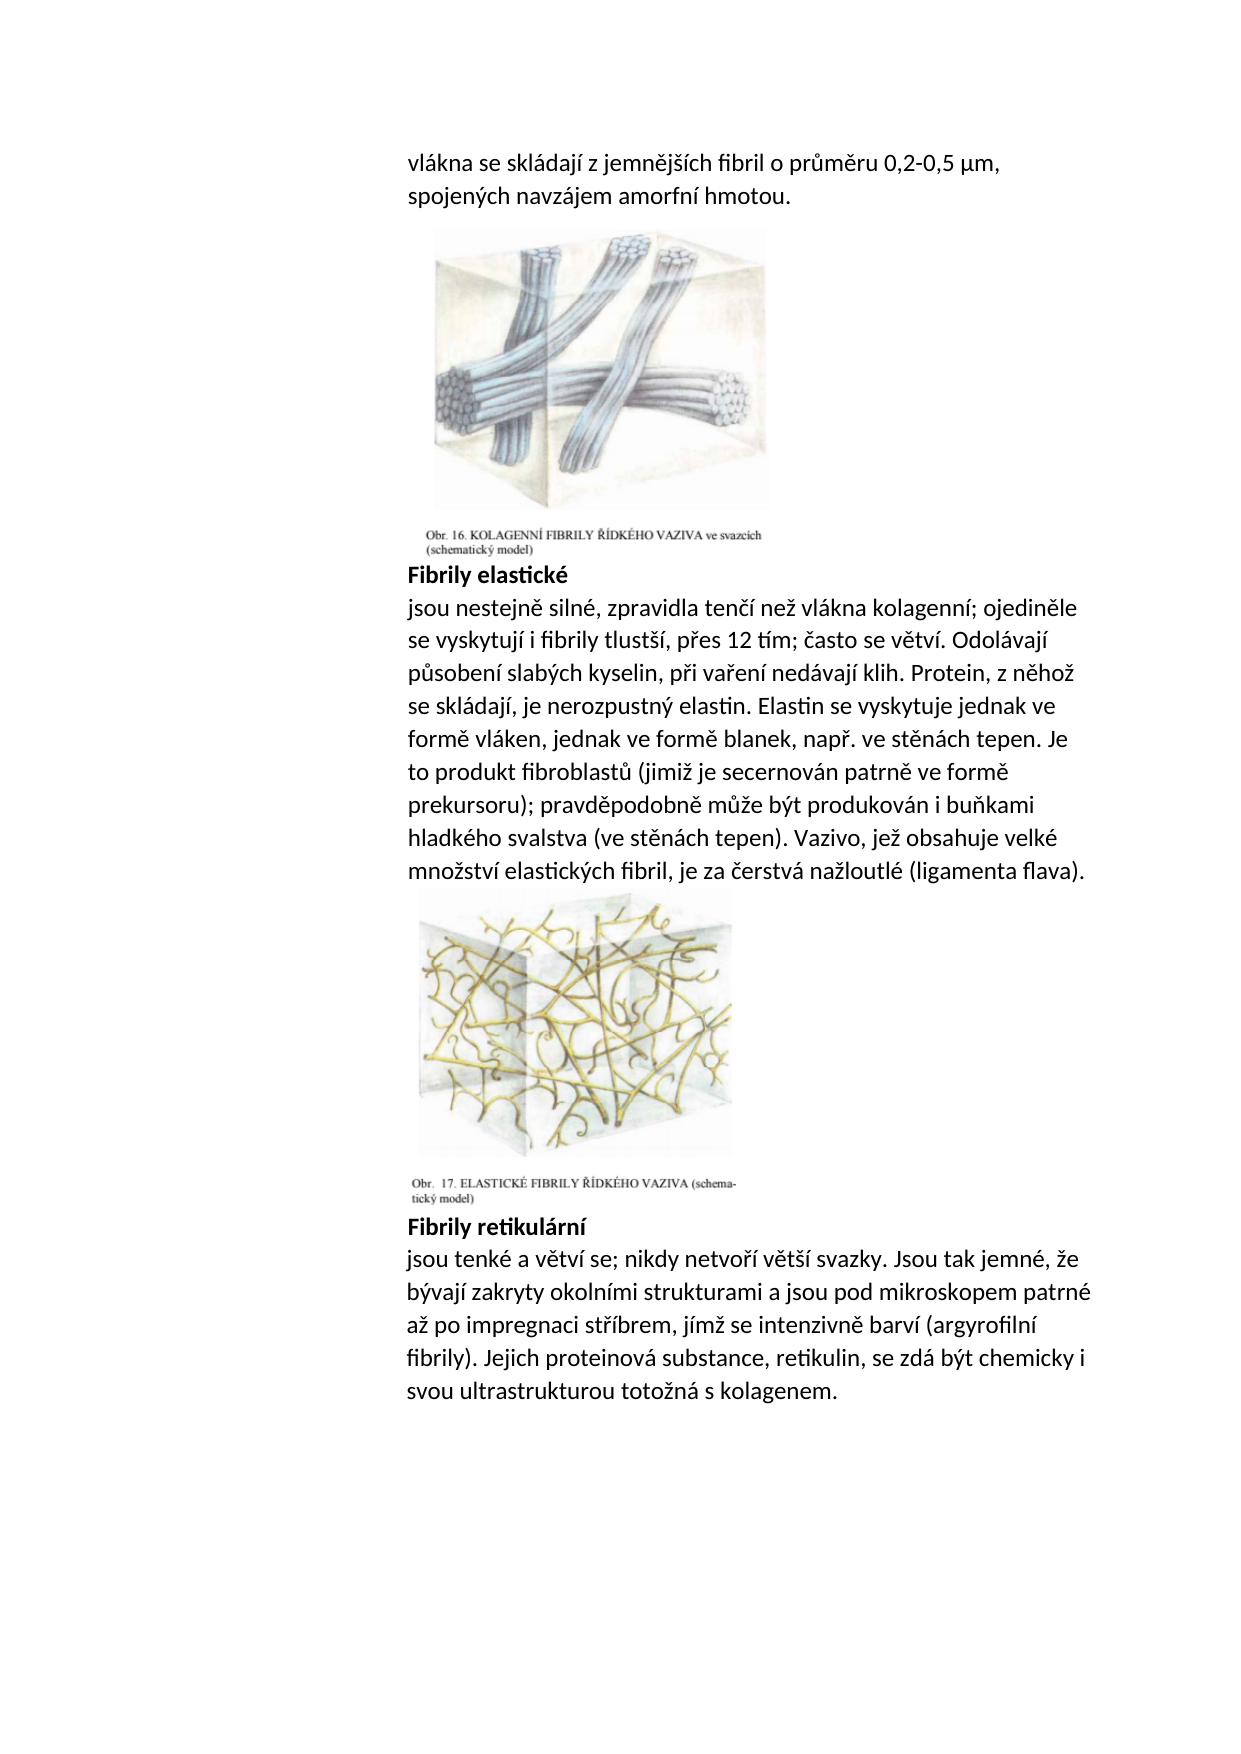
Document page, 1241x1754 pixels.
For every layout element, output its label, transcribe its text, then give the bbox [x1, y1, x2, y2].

picture [407, 888, 750, 1209]
text Fibrily elastické [408, 559, 1093, 589]
text jsou nestejně silné, zpravidla tenčí než vlákna kolagenní; ojediněle se vyskytují i fibrily tlustší, přes 12 tím; často se větví. Odolávají působení slabých kyselin, při vaření nedávají klih. Protein, z něhož se skládají, je nerozpustný elastin. Elastin se vyskytuje jednak ve formě vláken, jednak ve formě blanek, např. ve stěnách tepen. Je to produkt fibroblastů (jimiž je secernován patrně ve formě prekursoru); pravděpodobně může být produkován i buňkami hladkého svalstva (ve stěnách tepen). Vazivo, jež obsahuje velké množství elastických fibril, je za čerstvá nažloutlé (ligamenta flava). [408, 592, 1093, 886]
text jsou tenké a větví se; nikdy netvoří větší svazky. Jsou tak jemné, že bývají zakryty okolními strukturami a jsou pod mikroskopem patrné až po impregnaci stříbrem, jímž se intenzivně barví (argyrofilní fibrily). Jejich proteinová substance, retikulin, se zdá být chemicky i svou ultrastrukturou totožná s kolagenem. [406, 1244, 1093, 1406]
text Fibrily retikulární [408, 1211, 1093, 1241]
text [408, 148, 1093, 211]
picture [407, 213, 778, 557]
